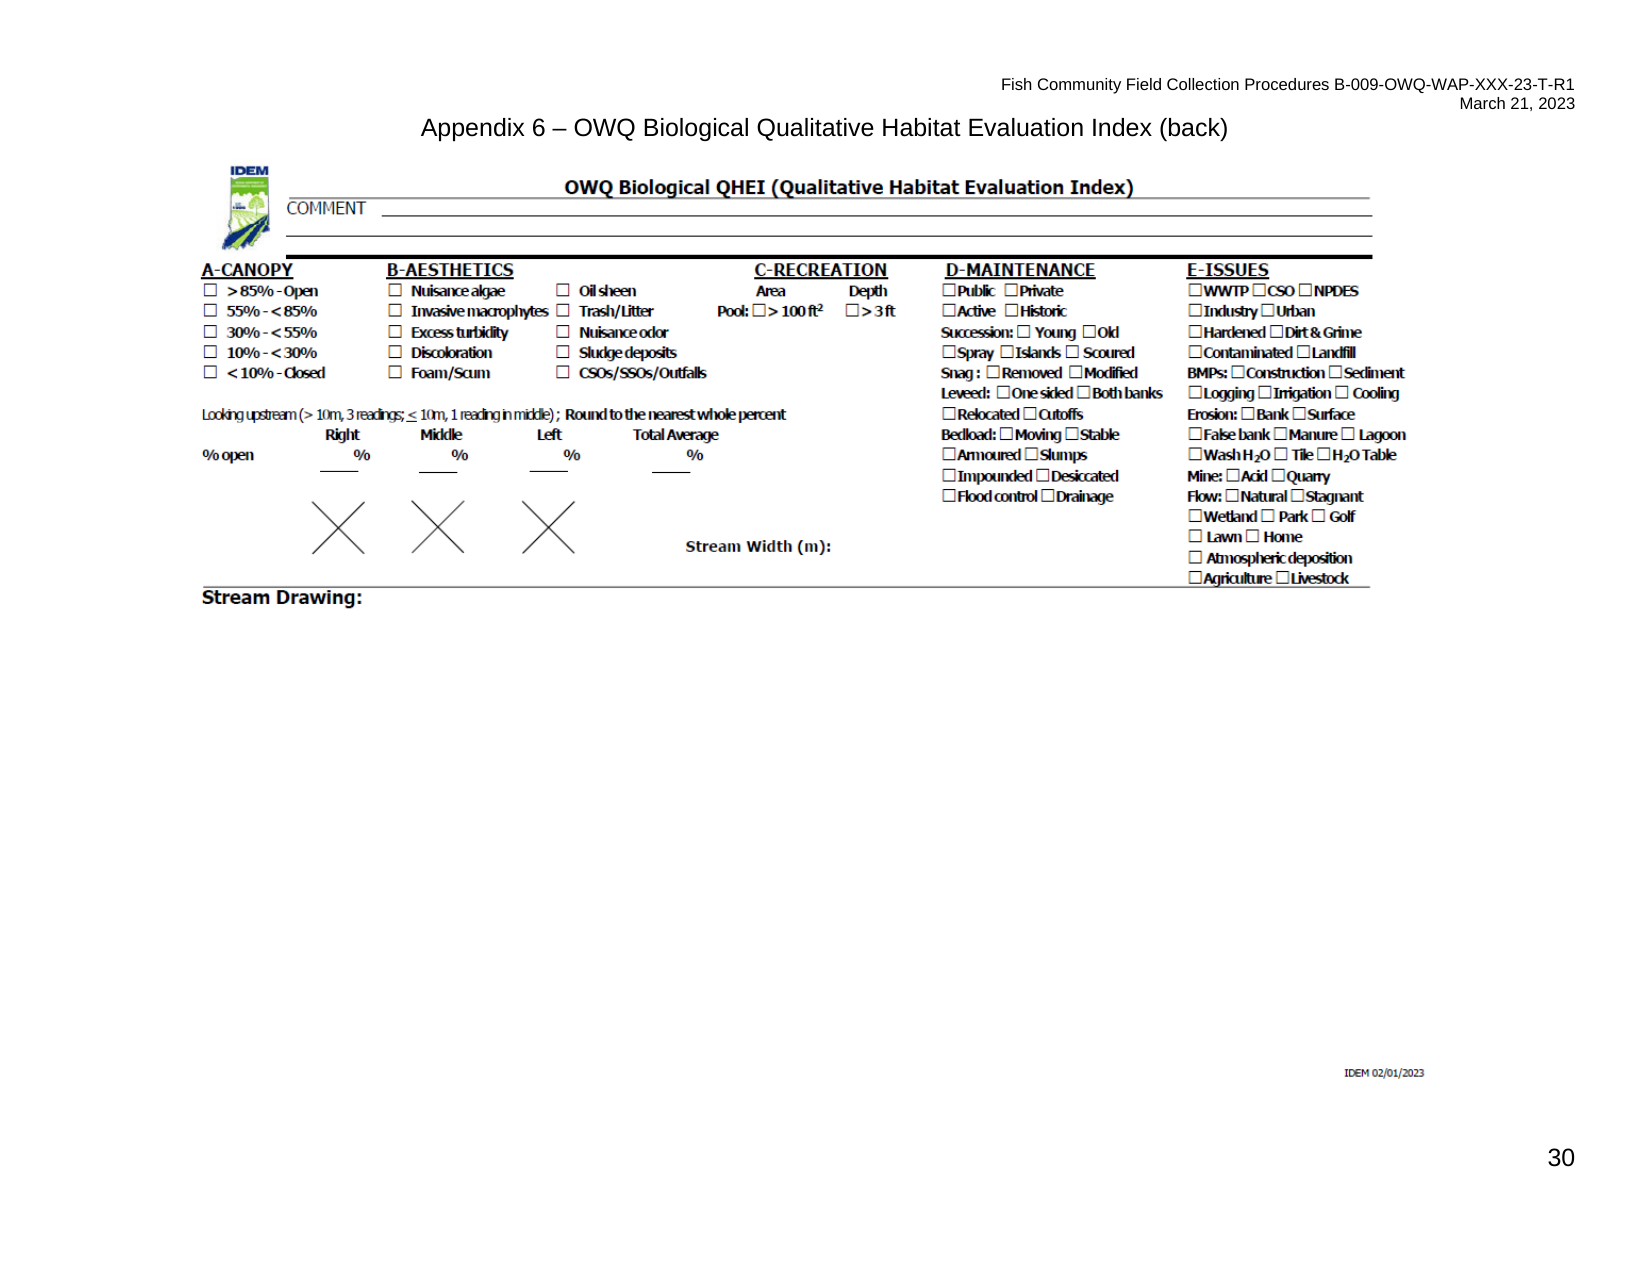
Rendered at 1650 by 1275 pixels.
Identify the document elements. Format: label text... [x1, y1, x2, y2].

picture [153, 146, 1497, 1131]
